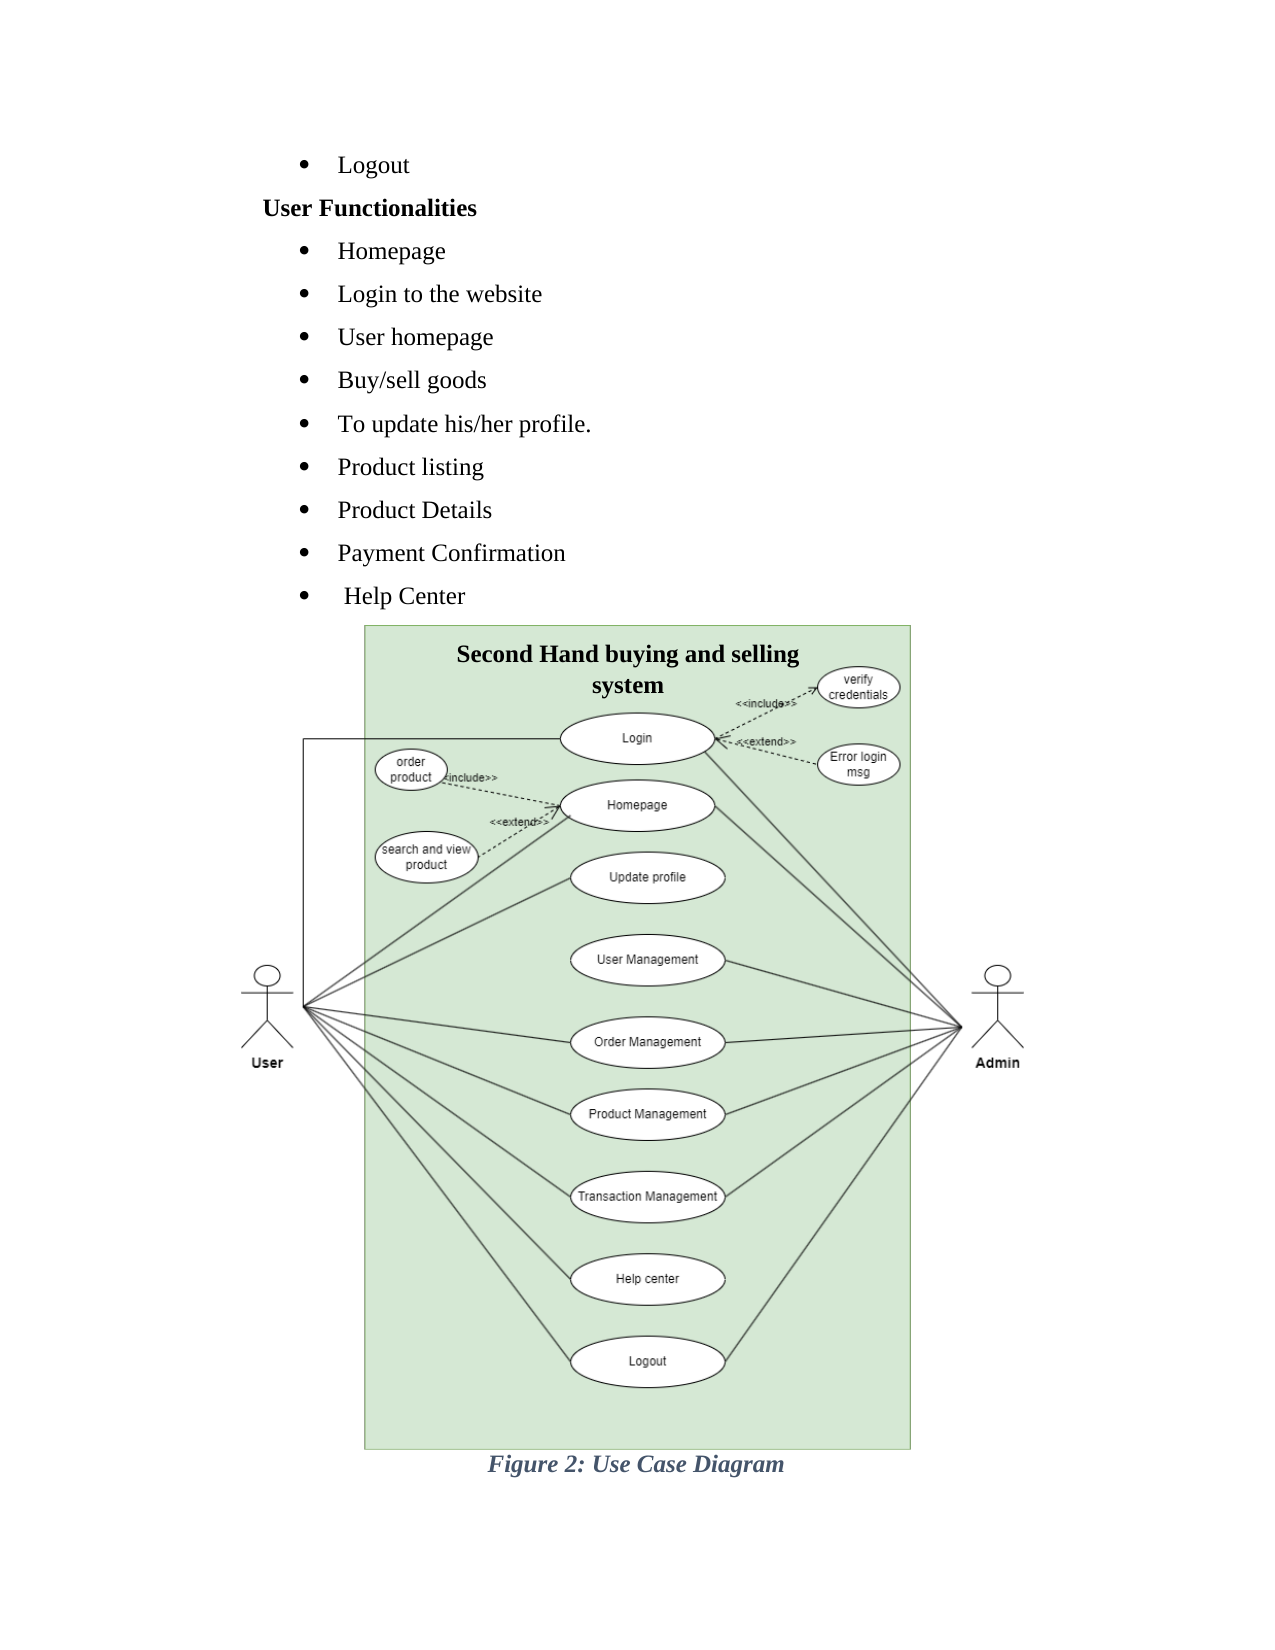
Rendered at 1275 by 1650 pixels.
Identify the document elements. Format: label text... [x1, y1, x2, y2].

list Homepage [300, 236, 1125, 265]
list Logout [300, 150, 1125, 179]
list To update his/her profile. [300, 409, 1125, 437]
picture [241, 625, 1025, 1451]
list User Functionalities [262, 193, 1125, 222]
list Product listing [300, 452, 1125, 481]
list Product Details [300, 495, 1125, 524]
list Help Center [300, 581, 1125, 610]
list Login to the website [300, 279, 1125, 308]
list User homepage [300, 322, 1125, 351]
list Buy/sell goods [300, 366, 1125, 394]
list Payment Confirmation [300, 538, 1125, 567]
